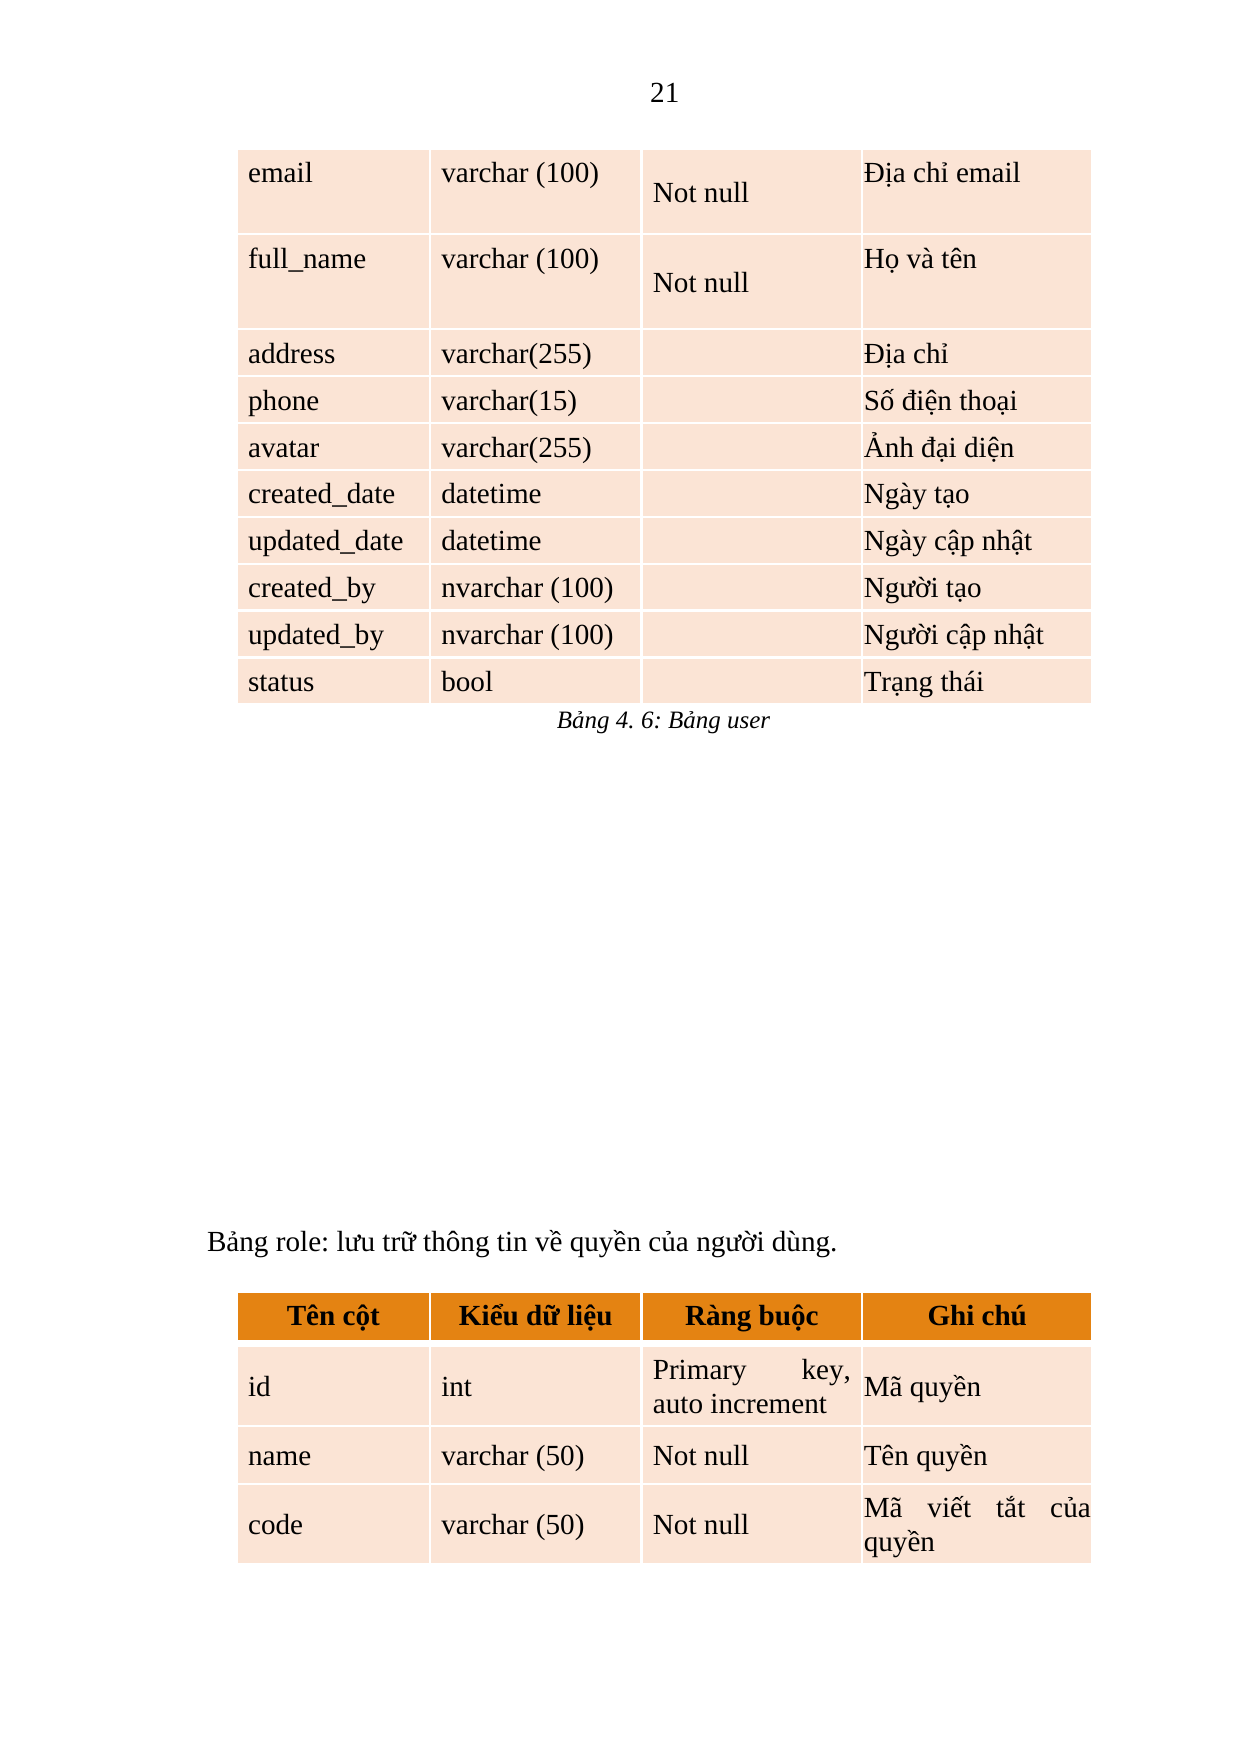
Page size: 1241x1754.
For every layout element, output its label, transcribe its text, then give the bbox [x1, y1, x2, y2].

table_cell avatar [238, 424, 429, 469]
table_cell Not null [643, 1427, 861, 1483]
table_cell [643, 518, 861, 563]
table_cell Primary key, auto increment [643, 1347, 861, 1425]
table_cell Người tạo [863, 565, 1091, 609]
table_header Ràng buộc [643, 1293, 861, 1340]
table_cell Not null [643, 1485, 861, 1563]
table_cell datetime [431, 471, 640, 516]
table_cell varchar (100) [431, 235, 640, 328]
table_cell Số điện thoại [863, 377, 1091, 422]
table_cell Not null [643, 235, 861, 328]
table_cell full_name [238, 235, 429, 328]
table_cell Họ và tên [863, 235, 1091, 328]
table_cell [643, 377, 861, 422]
table_cell [643, 565, 861, 609]
table_cell datetime [431, 518, 640, 563]
table_cell Ngày cập nhật [863, 518, 1091, 563]
table_cell [643, 471, 861, 516]
table_cell Địa chỉ email [863, 150, 1091, 233]
table_cell Ngày tạo [863, 471, 1091, 516]
table_cell phone [238, 377, 429, 422]
table_cell address [238, 330, 429, 375]
table_cell updated_by [238, 612, 429, 656]
table_cell Trạng thái [863, 659, 1091, 703]
table_cell created_date [238, 471, 429, 516]
table_cell Not null [643, 150, 861, 233]
table_cell varchar (100) [431, 150, 640, 233]
table_cell varchar(255) [431, 330, 640, 375]
table_cell [643, 659, 861, 703]
table_cell bool [431, 659, 640, 703]
table_cell nvarchar (100) [431, 565, 640, 609]
table_cell varchar (50) [431, 1427, 640, 1483]
table_cell varchar(15) [431, 377, 640, 422]
table_cell Tên quyền [863, 1427, 1091, 1483]
table_cell [643, 424, 861, 469]
table_cell nvarchar (100) [431, 612, 640, 656]
table_cell [643, 330, 861, 375]
table_cell status [238, 659, 429, 703]
table_cell int [431, 1347, 640, 1425]
table_cell code [238, 1485, 429, 1563]
table_header Ghi chú [863, 1293, 1091, 1340]
table_cell Mã quyền [863, 1347, 1091, 1425]
table_cell Ảnh đại diện [863, 424, 1091, 469]
table_cell varchar (50) [431, 1485, 640, 1563]
table_cell Mã viết tắt của quyền [863, 1485, 1091, 1563]
table_cell created_by [238, 565, 429, 609]
text Bảng role: lưu trữ thông tin về quyền của người dùng. [207, 1224, 1122, 1257]
table_cell Địa chỉ [863, 330, 1091, 375]
table_cell id [238, 1347, 429, 1425]
table_cell updated_date [238, 518, 429, 563]
table_header Kiểu dữ liệu [431, 1293, 640, 1340]
table_cell name [238, 1427, 429, 1483]
text Bảng 4. 6: Bảng user [207, 705, 1122, 734]
table_cell email [238, 150, 429, 233]
table_header Tên cột [238, 1293, 429, 1340]
table_cell varchar(255) [431, 424, 640, 469]
table_cell [643, 612, 861, 656]
table_cell Người cập nhật [863, 612, 1091, 656]
